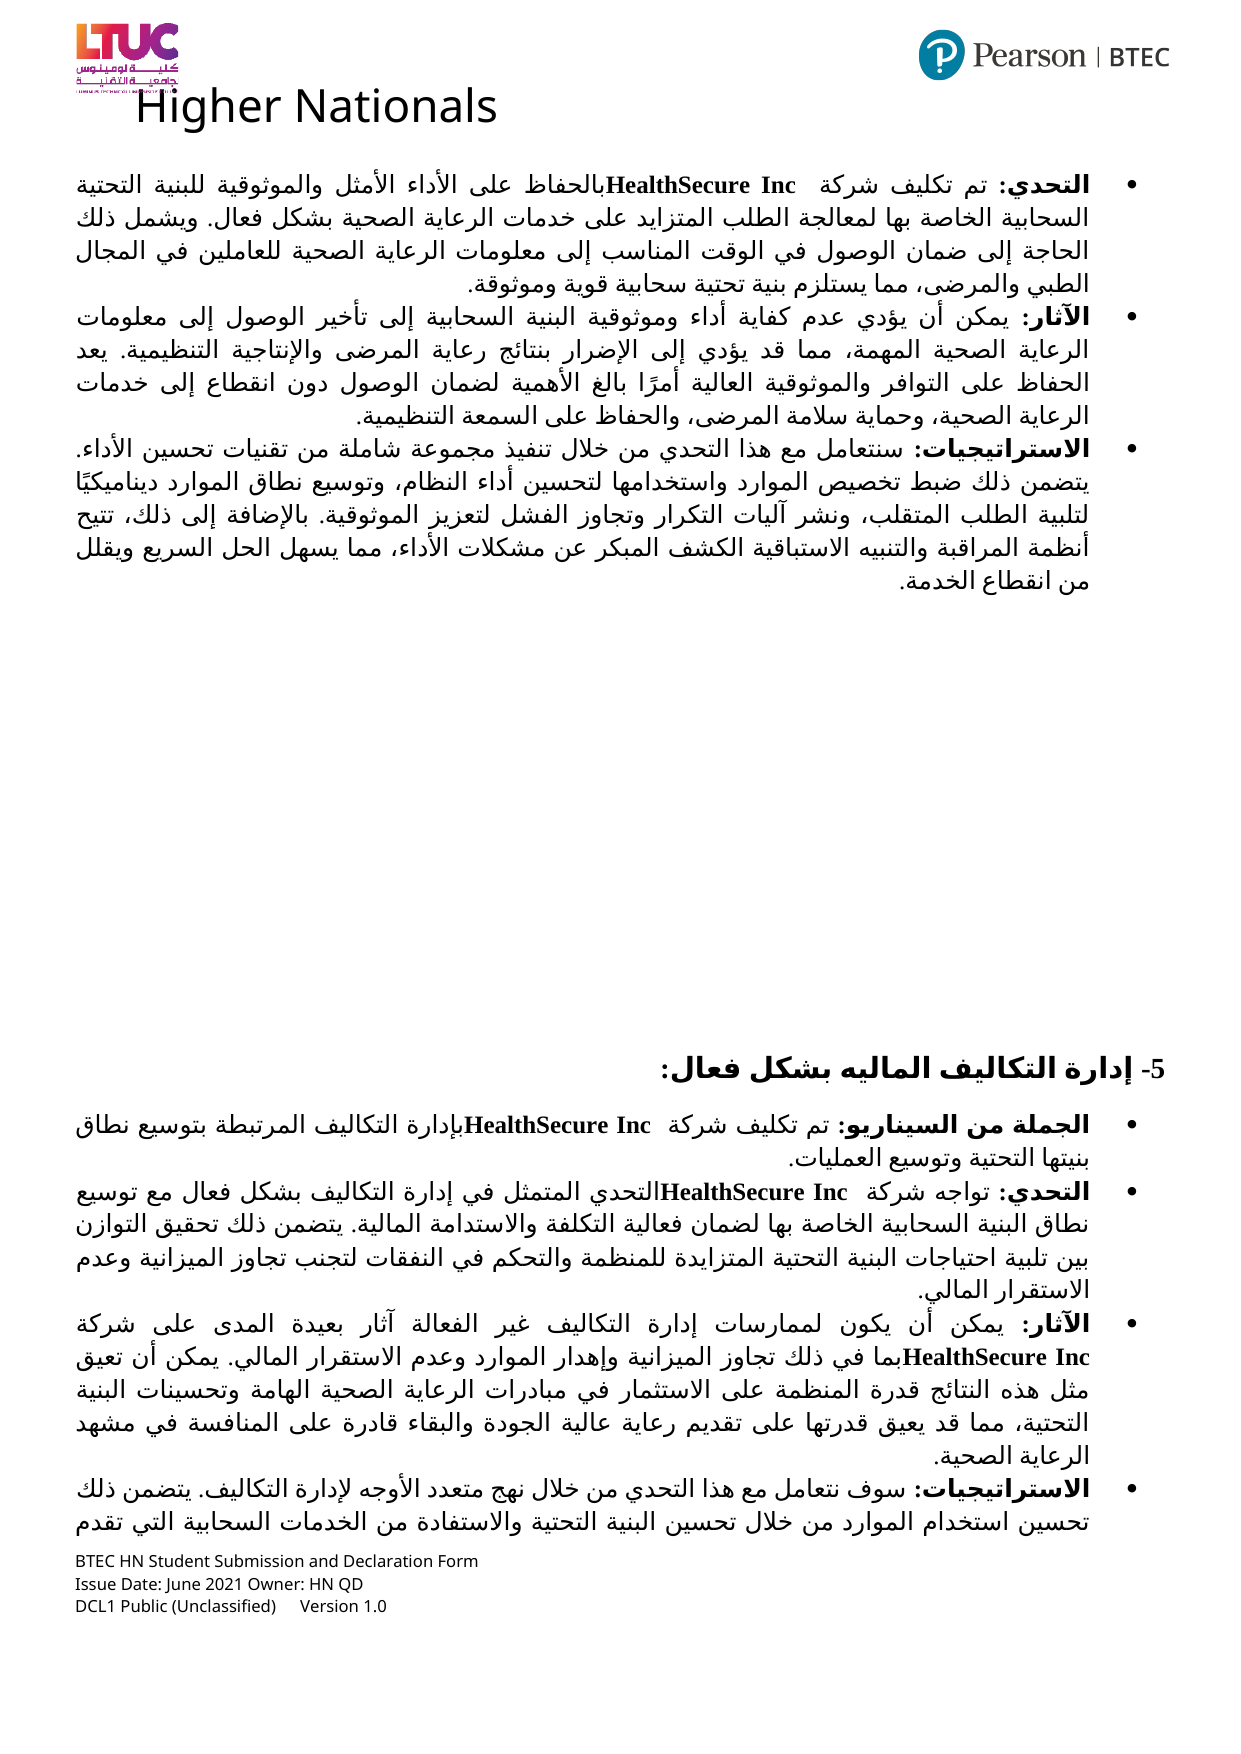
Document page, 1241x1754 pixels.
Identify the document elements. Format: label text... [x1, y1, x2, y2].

list التحدي: تم تكليف شركة HealthSecure Incبالحفاظ على الأداء الأمثل والموثوقية للبنية التحتية السحابية الخاصة بها لمعالجة الطلب المتزايد على خدمات الرعاية الصحية بشكل فعال. ويشمل ذلك الحاجة إلى ضمان الوصول في الوقت المناسب إلى معلومات الرعاية الصحية للعاملين في المجال الطبي والمرضى، مما يستلزم بنية تحتية سحابية قوية وموثوقة. [75, 170, 1128, 298]
text 5- إدارة التكاليف الماليه بشكل فعال: [75, 1051, 1165, 1085]
picture [75, 22, 179, 91]
list التحدي: تواجه شركة HealthSecure Incالتحدي المتمثل في إدارة التكاليف بشكل فعال مع توسيع نطاق البنية السحابية الخاصة بها لضمان فعالية التكلفة والاستدامة المالية. يتضمن ذلك تحقيق التوازن بين تلبية احتياجات البنية التحتية المتزايدة للمنظمة والتحكم في النفقات لتجنب تجاوز الميزانية وعدم الاستقرار المالي. [75, 1177, 1128, 1304]
list الآثار: يمكن أن يكون لممارسات إدارة التكاليف غير الفعالة آثار بعيدة المدى على شركة HealthSecure Incبما في ذلك تجاوز الميزانية وإهدار الموارد وعدم الاستقرار المالي. يمكن أن تعيق مثل هذه النتائج قدرة المنظمة على الاستثمار في مبادرات الرعاية الصحية الهامة وتحسينات البنية التحتية، مما قد يعيق قدرتها على تقديم رعاية عالية الجودة والبقاء قادرة على المنافسة في مشهد الرعاية الصحية. [75, 1309, 1128, 1469]
list الجملة من السيناريو: تم تكليف شركة HealthSecure Incبإدارة التكاليف المرتبطة بتوسيع نطاق بنيتها التحتية وتوسيع العمليات. [75, 1111, 1128, 1172]
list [75, 1474, 1128, 1536]
list الآثار: يمكن أن يؤدي عدم كفاية أداء وموثوقية البنية السحابية إلى تأخير الوصول إلى معلومات الرعاية الصحية المهمة، مما قد يؤدي إلى الإضرار بنتائج رعاية المرضى والإنتاجية التنظيمية. يعد الحفاظ على التوافر والموثوقية العالية أمرًا بالغ الأهمية لضمان الوصول دون انقطاع إلى خدمات الرعاية الصحية، وحماية سلامة المرضى، والحفاظ على السمعة التنظيمية. [75, 302, 1128, 430]
list الاستراتيجيات: سنتعامل مع هذا التحدي من خلال تنفيذ مجموعة شاملة من تقنيات تحسين الأداء. يتضمن ذلك ضبط تخصيص الموارد واستخدامها لتحسين أداء النظام، وتوسيع نطاق الموارد ديناميكيًا لتلبية الطلب المتقلب، ونشر آليات التكرار وتجاوز الفشل لتعزيز الموثوقية. بالإضافة إلى ذلك، تتيح أنظمة المراقبة والتنبيه الاستباقية الكشف المبكر عن مشكلات الأداء، مما يسهل الحل السريع ويقلل من انقطاع الخدمة. [75, 434, 1128, 595]
picture [914, 22, 1172, 86]
